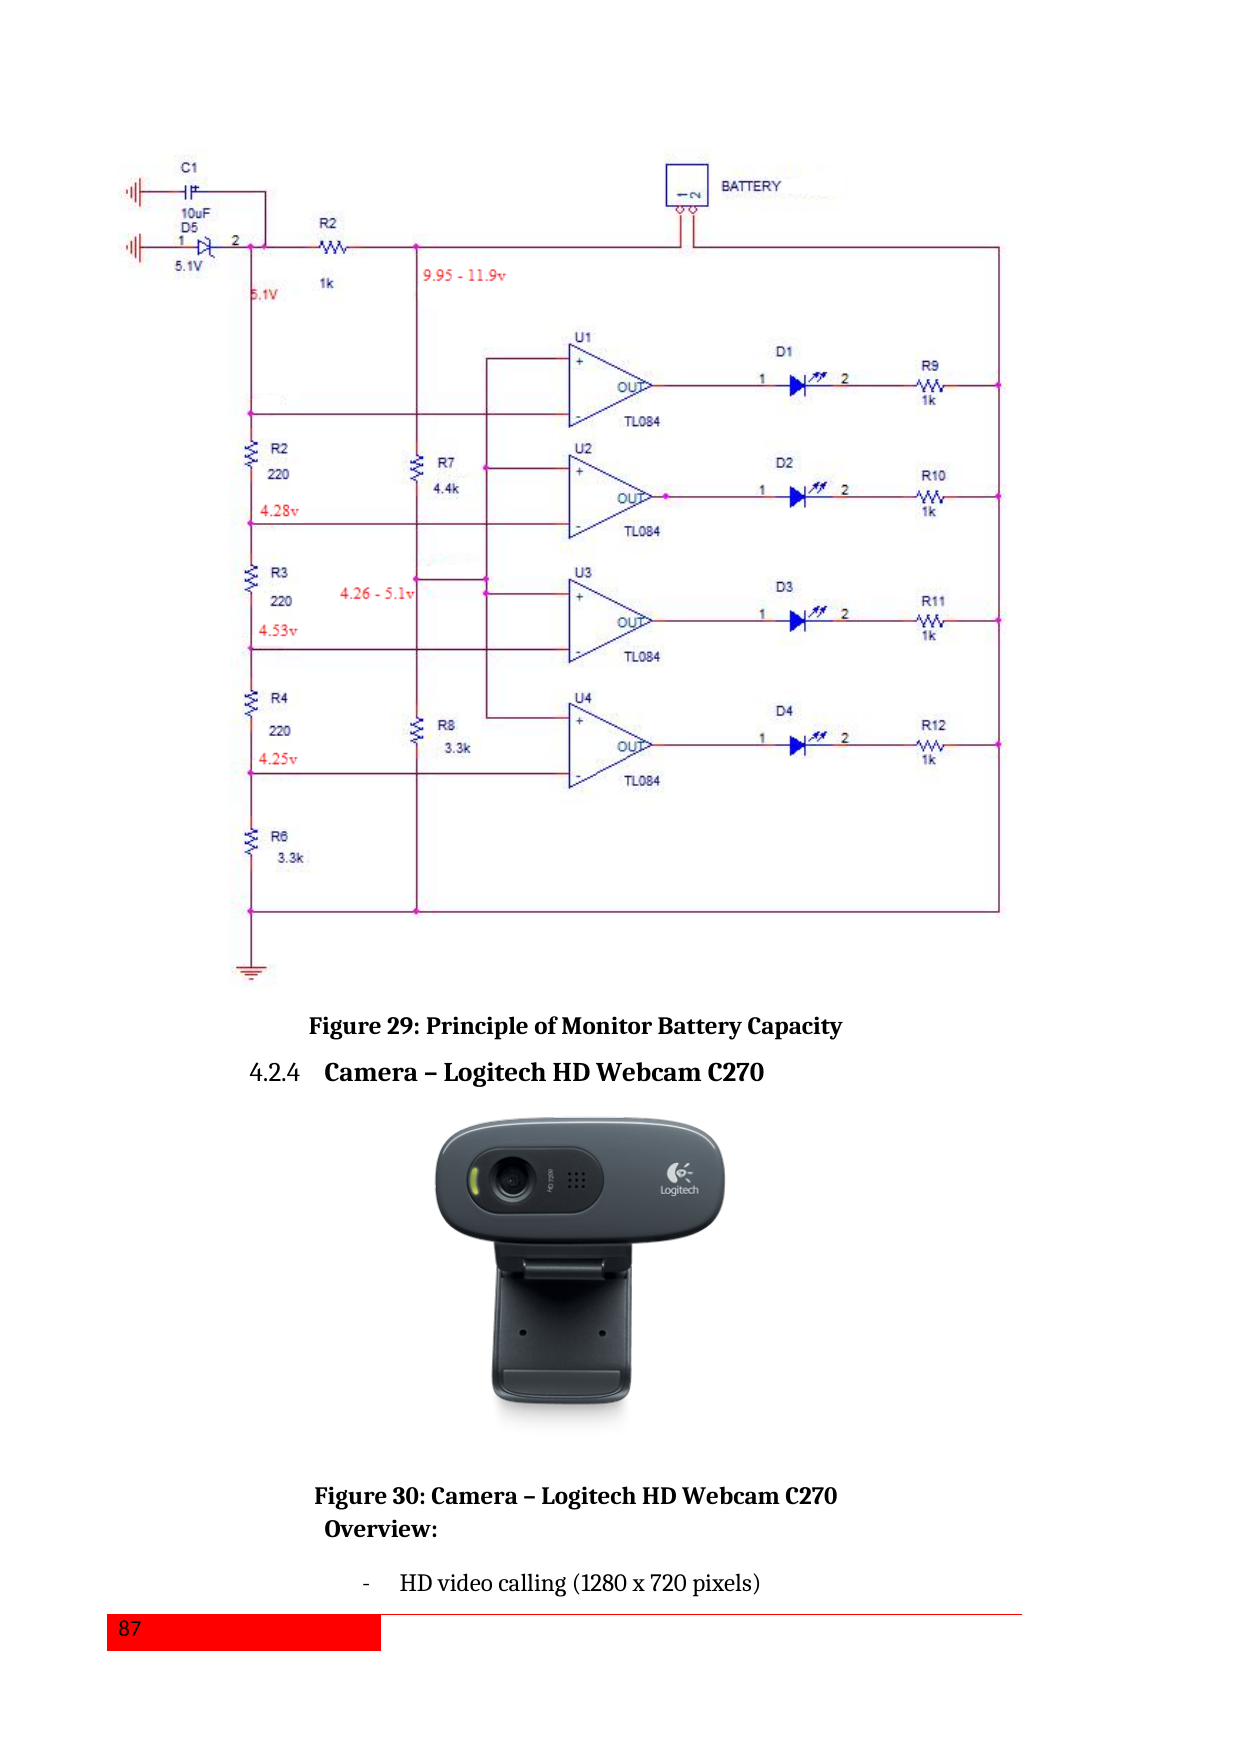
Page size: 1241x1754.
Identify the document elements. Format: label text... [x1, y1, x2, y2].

list HD video calling (1280 x 720 pixels) [362, 1569, 1033, 1598]
picture [118, 147, 1047, 987]
subtitle Camera – Logitech HD Webcam C270 [249, 1057, 1033, 1088]
text Figure 30: Camera – Logitech HD Webcam C270 [118, 1482, 1033, 1511]
text Figure 29: Principle of Monitor Battery Capacity [118, 1012, 1033, 1040]
picture [279, 1096, 872, 1457]
text Overview: [324, 1515, 1033, 1544]
